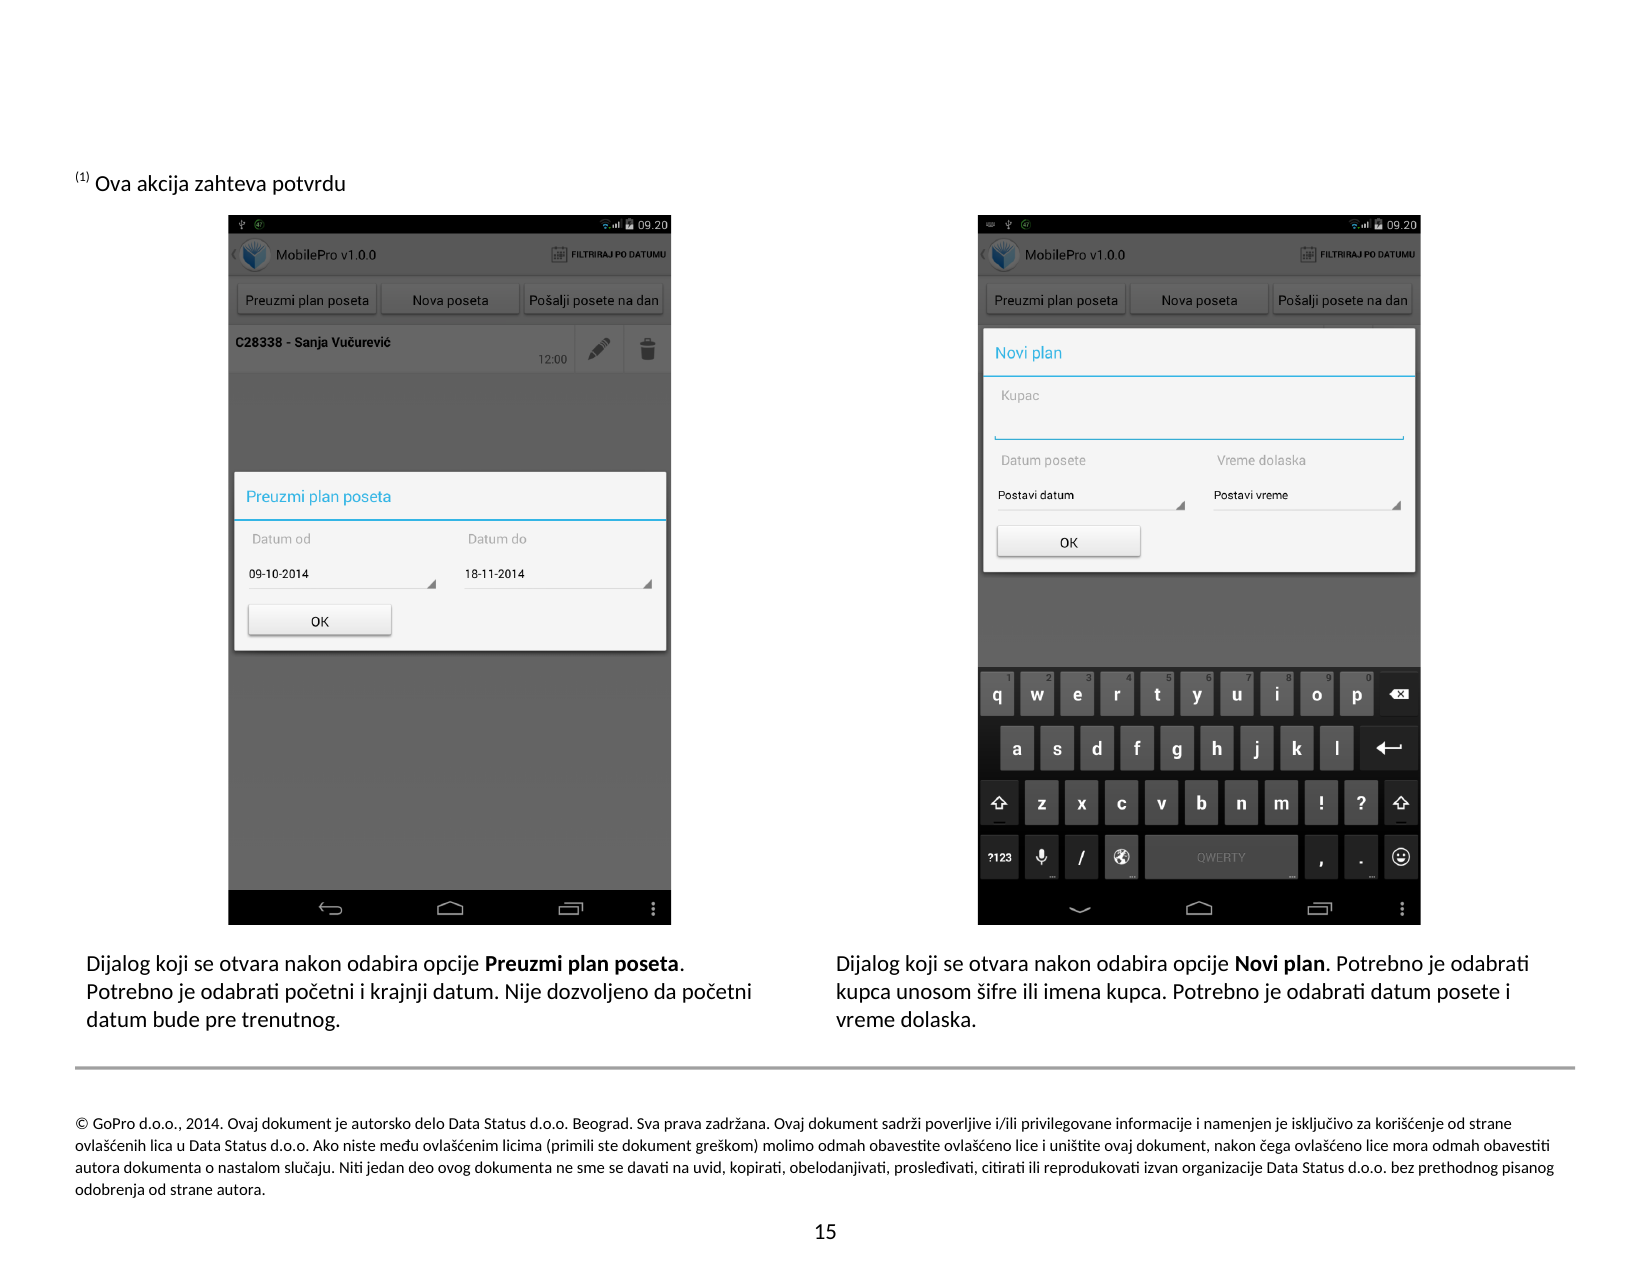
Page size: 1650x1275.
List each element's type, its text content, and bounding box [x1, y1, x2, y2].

text (1) Ova akcija zahteva potvrdu [75, 169, 1575, 197]
table_header Dijalog koji se otvara nakon odabira opcije Preuzmi plan poseta. Potrebno je odabrati početni i krajnji datum. Nije dozvoljeno da početni datum bude pre trenutnog. [75, 216, 824, 1033]
table_header Dijalog koji se otvara nakon odabira opcije Novi plan. Potrebno je odabrati kupca unosom šifre ili imena kupca. Potrebno je odabrati datum posete i vreme dolaska. [825, 216, 1574, 1033]
picture [977, 215, 1421, 925]
picture [228, 215, 672, 925]
